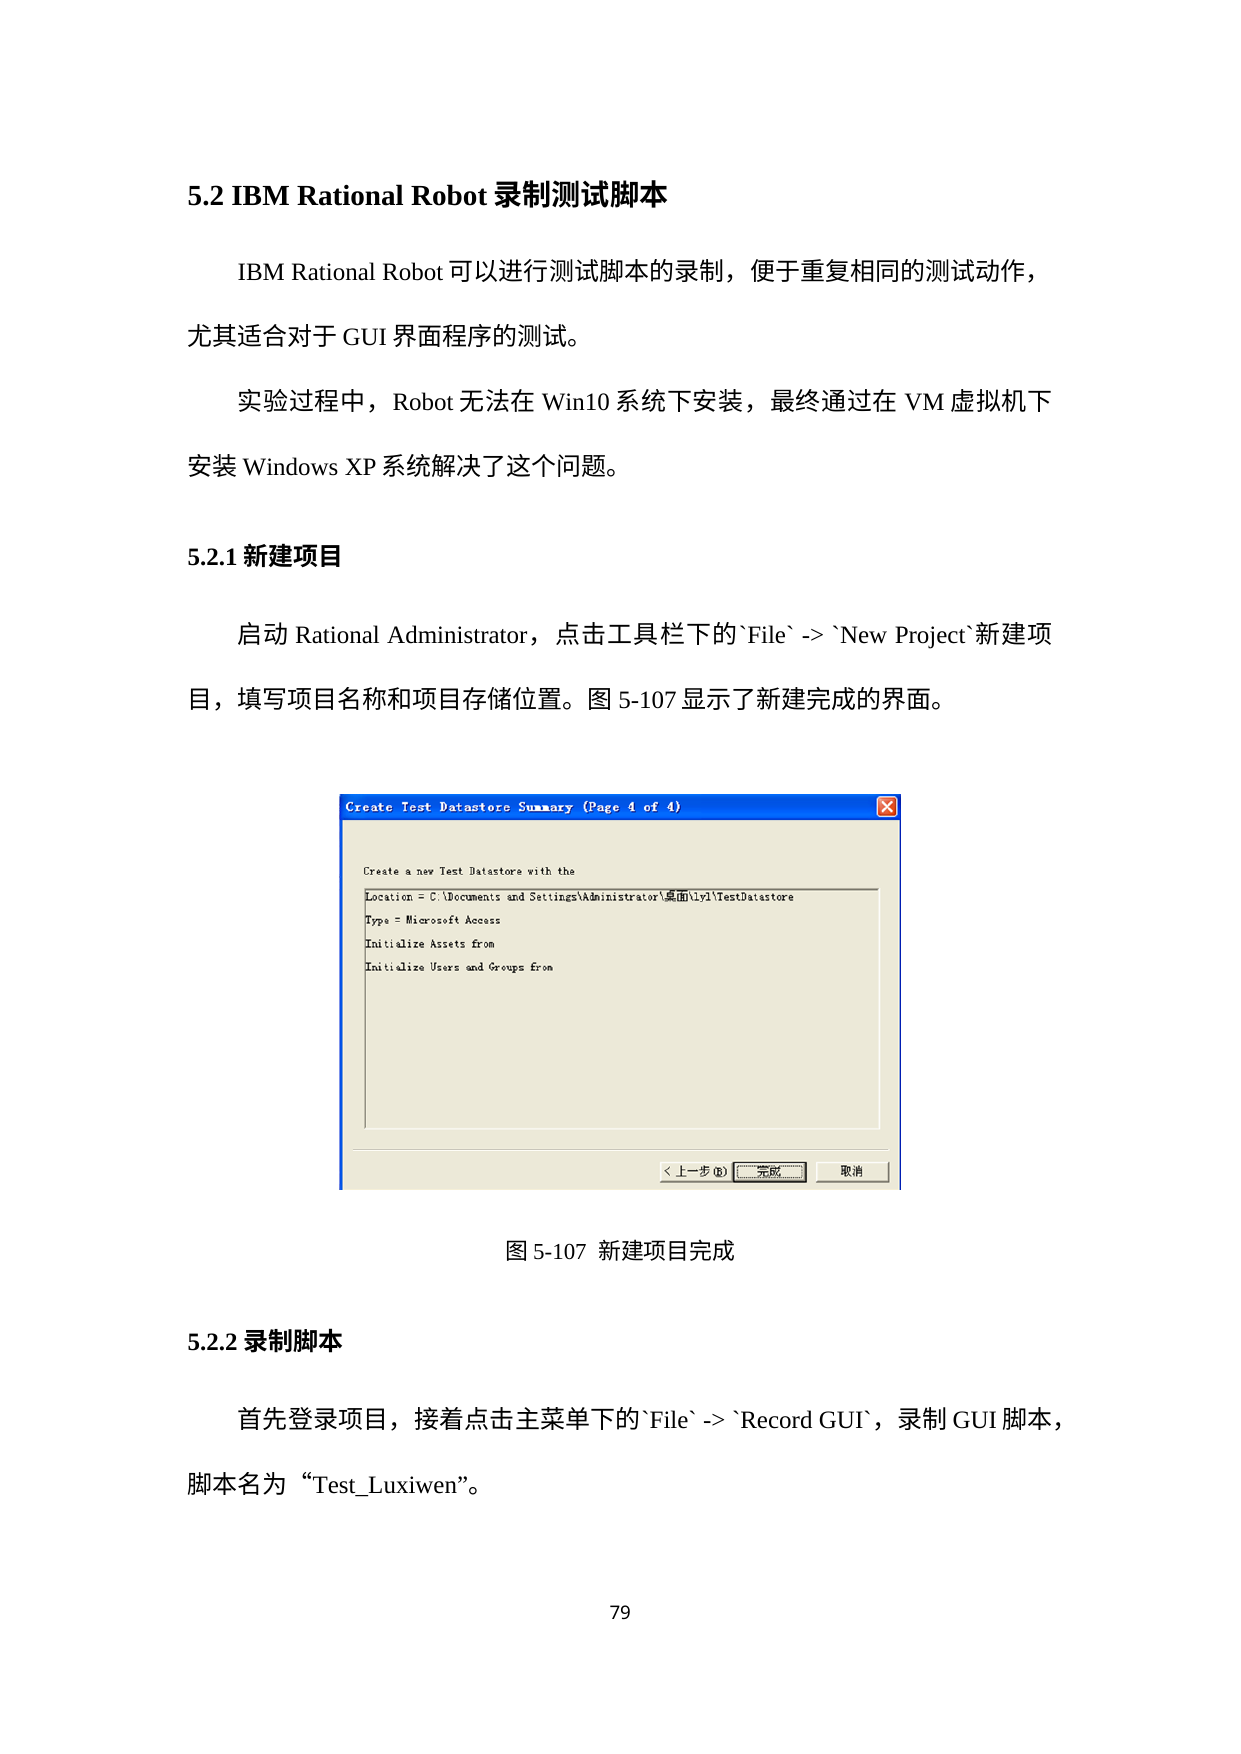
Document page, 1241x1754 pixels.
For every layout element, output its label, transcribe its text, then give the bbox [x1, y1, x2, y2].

subtitle IBM Rational Robot录制测试脚本 [187, 160, 1053, 225]
text 实验过程中，Robot无法在Win10系统下安装，最终通过在VM虚拟机下安装Windows XP系统解决了这个问题。 [187, 367, 1053, 497]
subtitle 新建项目 [187, 522, 1053, 587]
text IBM Rational Robot可以进行测试脚本的录制，便于重复相同的测试动作，尤其适合对于GUI界面程序的测试。 [187, 237, 1053, 367]
subtitle 录制脚本 [187, 1307, 1053, 1372]
picture [339, 794, 901, 1190]
text 首先登录项目，接着点击主菜单下的`File` -> `Record GUI`，录制GUI脚本，脚本名为“Test_Luxiwen”。 [187, 1385, 1053, 1515]
